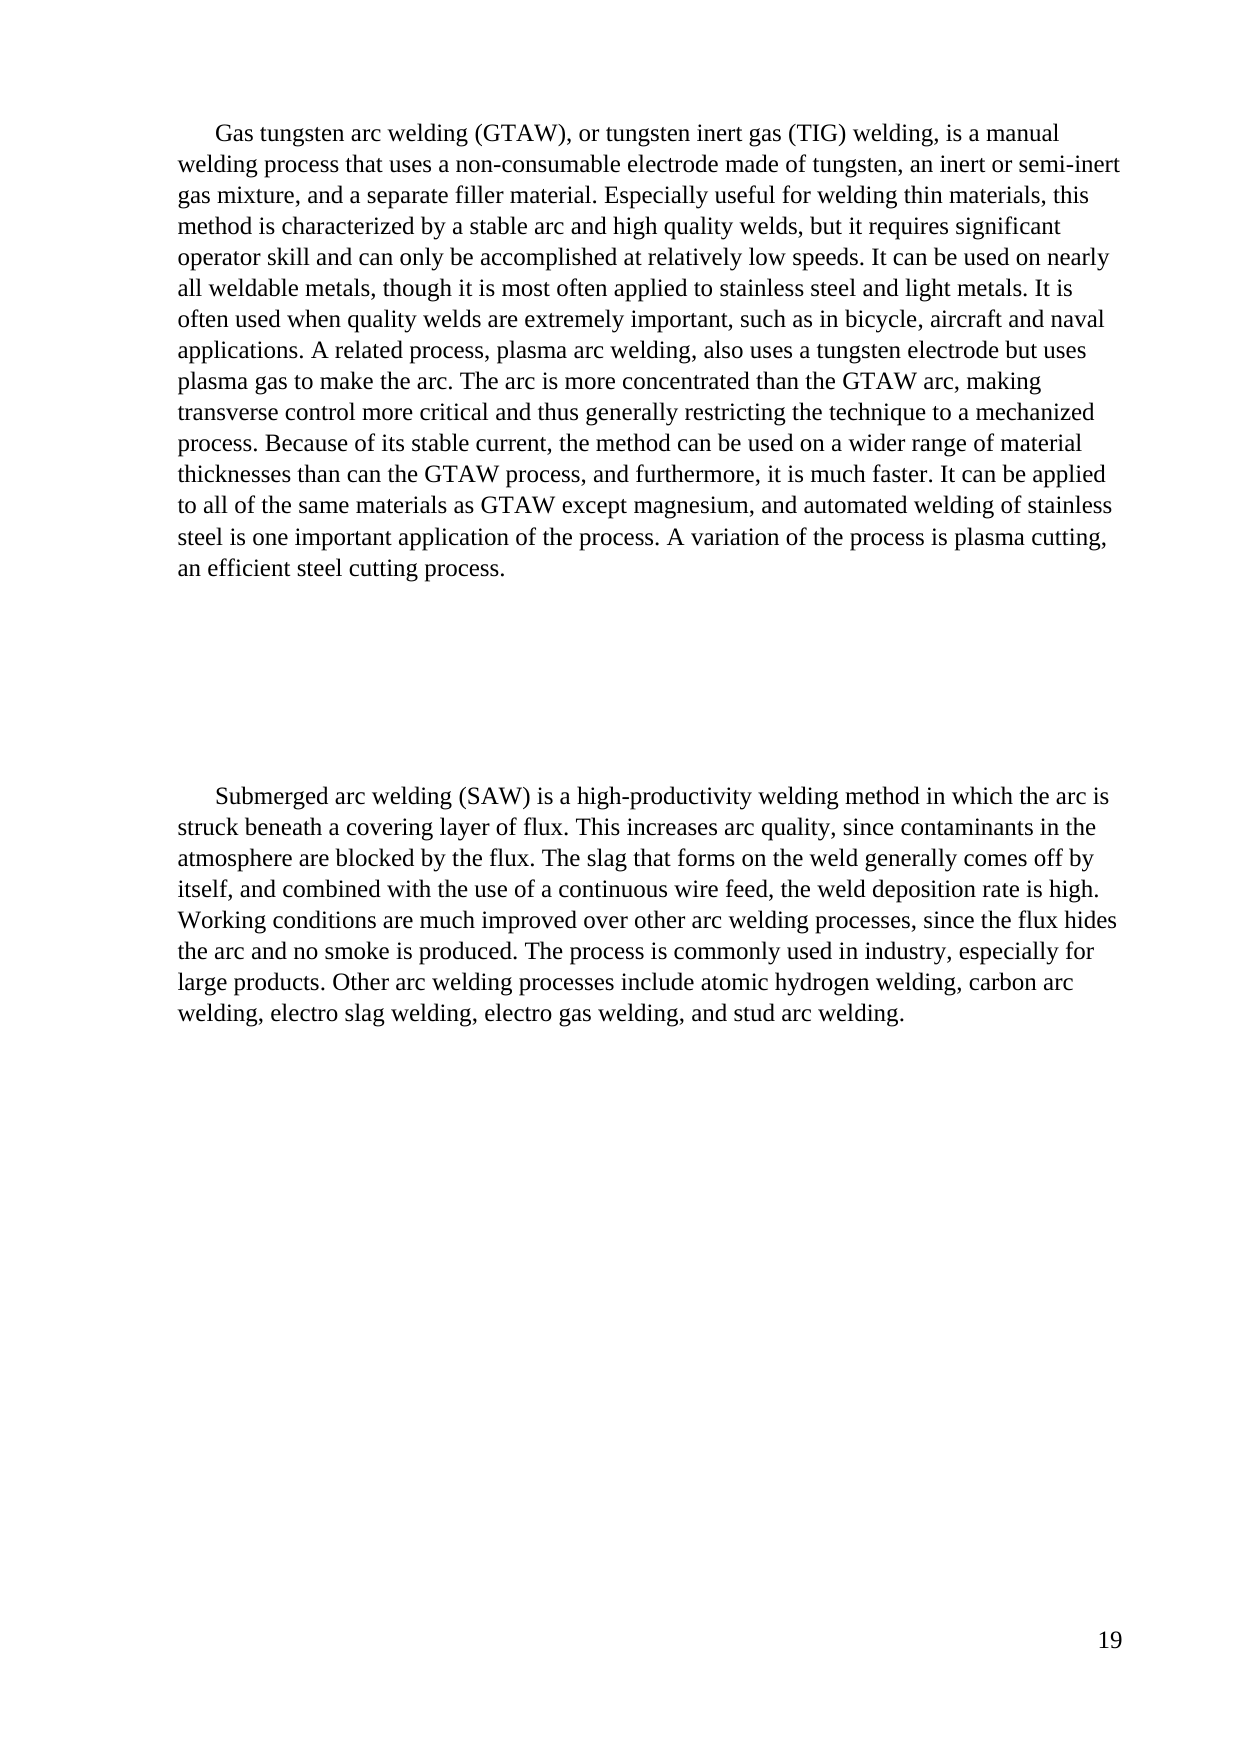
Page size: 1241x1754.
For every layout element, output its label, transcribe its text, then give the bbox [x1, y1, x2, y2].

text Submerged arc welding (SAW) is a high-productivity welding method in which the arc is struck beneath a covering layer of flux. This increases arc quality, since contaminants in the atmosphere are blocked by the flux. The slag that forms on the weld generally comes off by itself, and combined with the use of a continuous wire feed, the weld deposition rate is high. Working conditions are much improved over other arc welding processes, since the flux hides the arc and no smoke is produced. The process is commonly used in industry, especially for large products. Other arc welding processes include atomic hydrogen welding, carbon arc welding, electro slag welding, electro gas welding, and stud arc welding. [177, 781, 1122, 1027]
text Gas tungsten arc welding (GTAW), or tungsten inert gas (TIG) welding, is a manual welding process that uses a non-consumable electrode made of tungsten, an inert or semi-inert gas mixture, and a separate filler material. Especially useful for welding thin materials, this method is characterized by a stable arc and high quality welds, but it requires significant operator skill and can only be accomplished at relatively low speeds. It can be used on nearly all weldable metals, though it is most often applied to stainless steel and light metals. It is often used when quality welds are extremely important, such as in bicycle, aircraft and naval applications. A related process, plasma arc welding, also uses a tungsten electrode but uses plasma gas to make the arc. The arc is more concentrated than the GTAW arc, making transverse control more critical and thus generally restricting the technique to a mechanized process. Because of its stable current, the method can be used on a wider range of material thicknesses than can the GTAW process, and furthermore, it is much faster. It can be applied to all of the same materials as GTAW except magnesium, and automated welding of stainless steel is one important application of the process. A variation of the process is plasma cutting, an efficient steel cutting process. [177, 118, 1122, 581]
